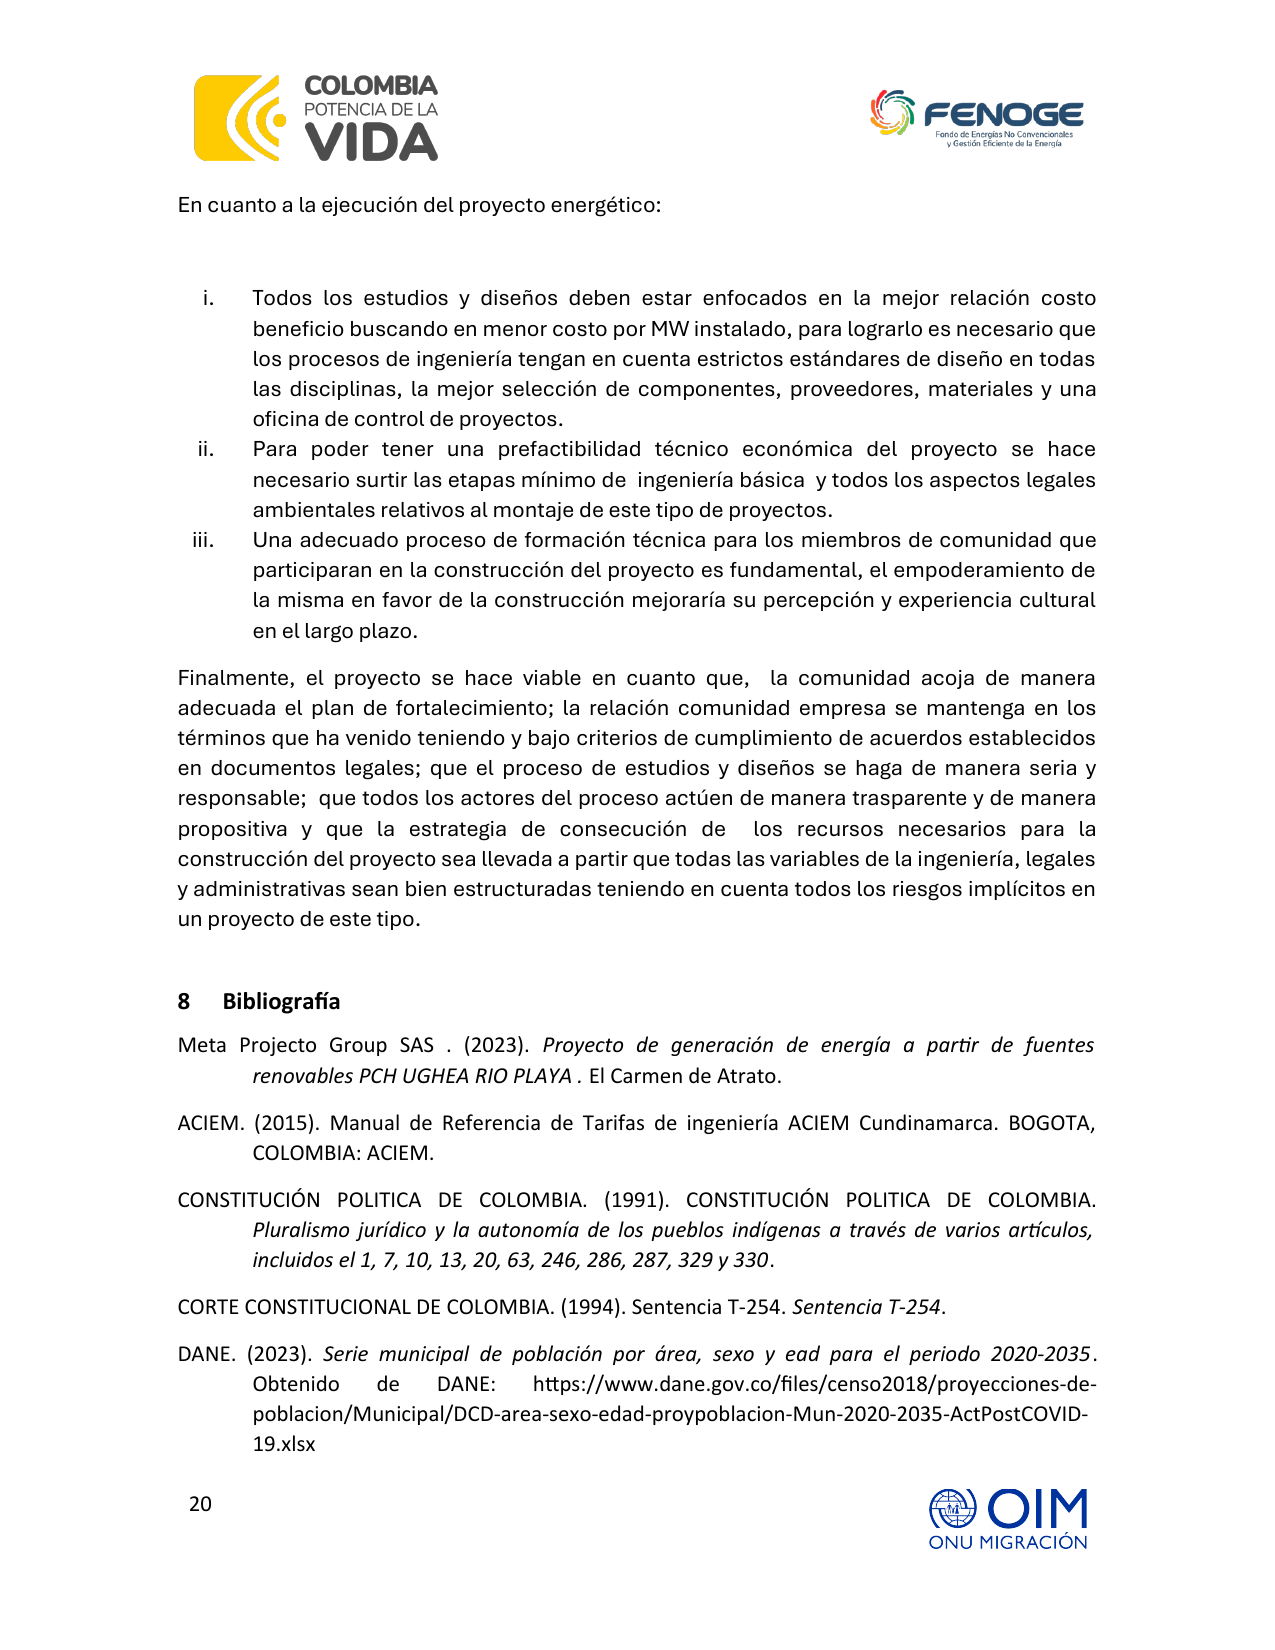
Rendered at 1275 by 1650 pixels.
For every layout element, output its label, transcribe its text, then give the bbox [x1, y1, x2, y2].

list Todos los estudios y diseños deben estar enfocados en la mejor relación costo beneficio buscando en menor costo por MW instalado, para lograrlo es necesario que los procesos de ingeniería tengan en cuenta estrictos estándares de diseño en todas las disciplinas, la mejor selección de componentes, proveedores, materiales y una oficina de control de proyectos. [215, 284, 1098, 433]
picture [188, 73, 444, 163]
text Finalmente, el proyecto se hace viable en cuanto que, la comunidad acoja de manera adecuada el plan de fortalecimiento; la relación comunidad empresa se mantenga en los términos que ha venido teniendo y bajo criterios de cumplimiento de acuerdos establecidos en documentos legales; que el proceso de estudios y diseños se haga de manera seria y responsable; que todos los actores del proceso actúen de manera trasparente y de manera propositiva y que la estrategia de consecución de los recursos necesarios para la construcción del proyecto sea llevada a partir que todas las variables de la ingeniería, legales y administrativas sean bien estructuradas teniendo en cuenta todos los riesgos implícitos en un proyecto de este tipo. [177, 663, 1098, 933]
list Una adecuado proceso de formación técnica para los miembros de comunidad que participaran en la construcción del proyecto es fundamental, el empoderamiento de la misma en favor de la construcción mejoraría su percepción y experiencia cultural en el largo plazo. [215, 526, 1098, 644]
list Para poder tener una prefactibilidad técnico económica del proyecto se hace necesario surtir las etapas mínimo de ingeniería básica y todos los aspectos legales ambientales relativos al montaje de este tipo de proyectos. [215, 435, 1098, 524]
picture [929, 1489, 1087, 1549]
picture [869, 88, 1086, 148]
text En cuanto a la ejecución del proyecto energético: [177, 190, 1098, 218]
